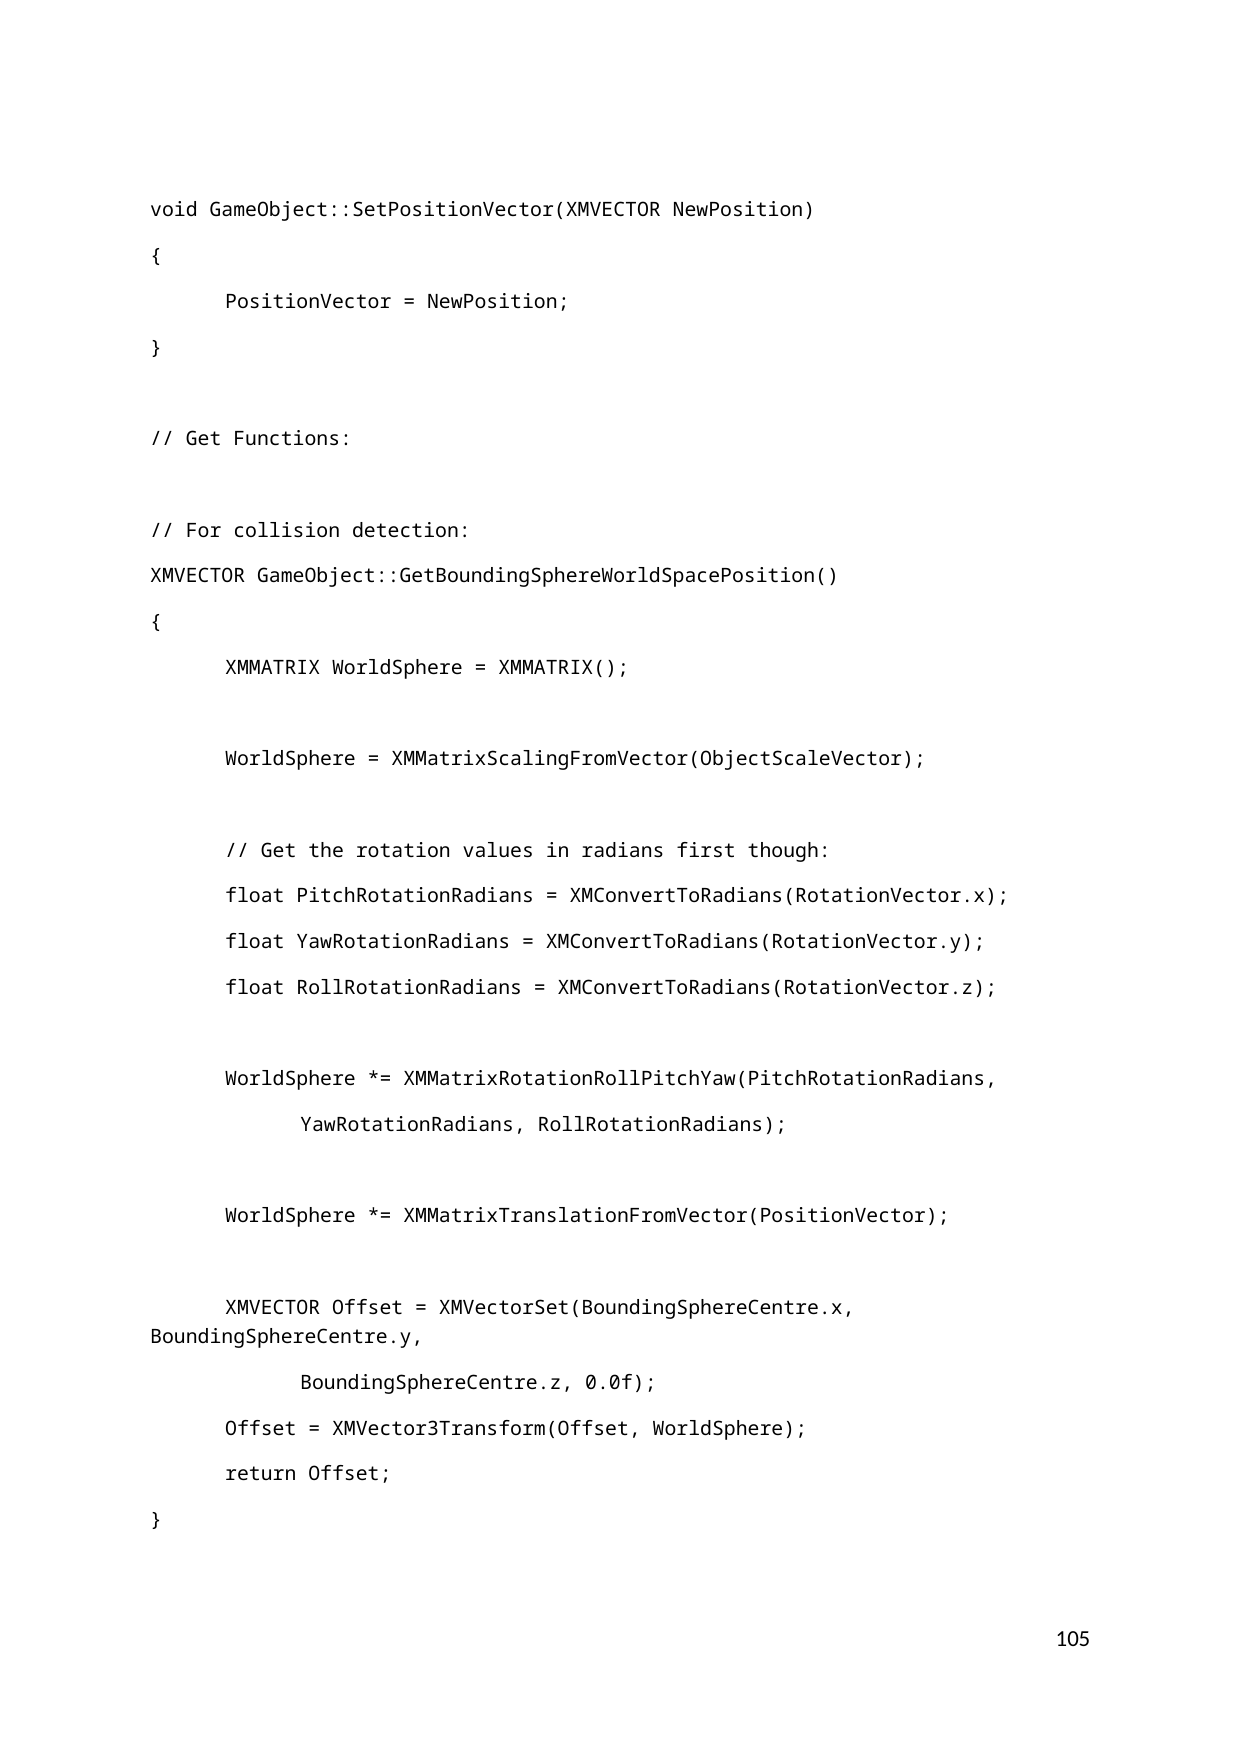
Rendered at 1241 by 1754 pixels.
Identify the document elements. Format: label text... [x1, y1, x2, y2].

text void GameObject::SetPositionVector(XMVECTOR NewPosition) [150, 196, 1090, 223]
text XMVECTOR GameObject::GetBoundingSphereWorldSpacePosition() [150, 562, 1090, 588]
text { [150, 241, 1090, 268]
text // Get Functions: [150, 424, 1090, 451]
text PositionVector = NewPosition; [150, 287, 1090, 314]
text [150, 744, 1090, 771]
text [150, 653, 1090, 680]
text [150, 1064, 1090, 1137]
text } [150, 333, 1090, 360]
text // For collision detection: [150, 516, 1090, 543]
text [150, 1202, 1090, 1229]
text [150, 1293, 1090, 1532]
text { [150, 607, 1090, 634]
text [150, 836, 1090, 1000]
